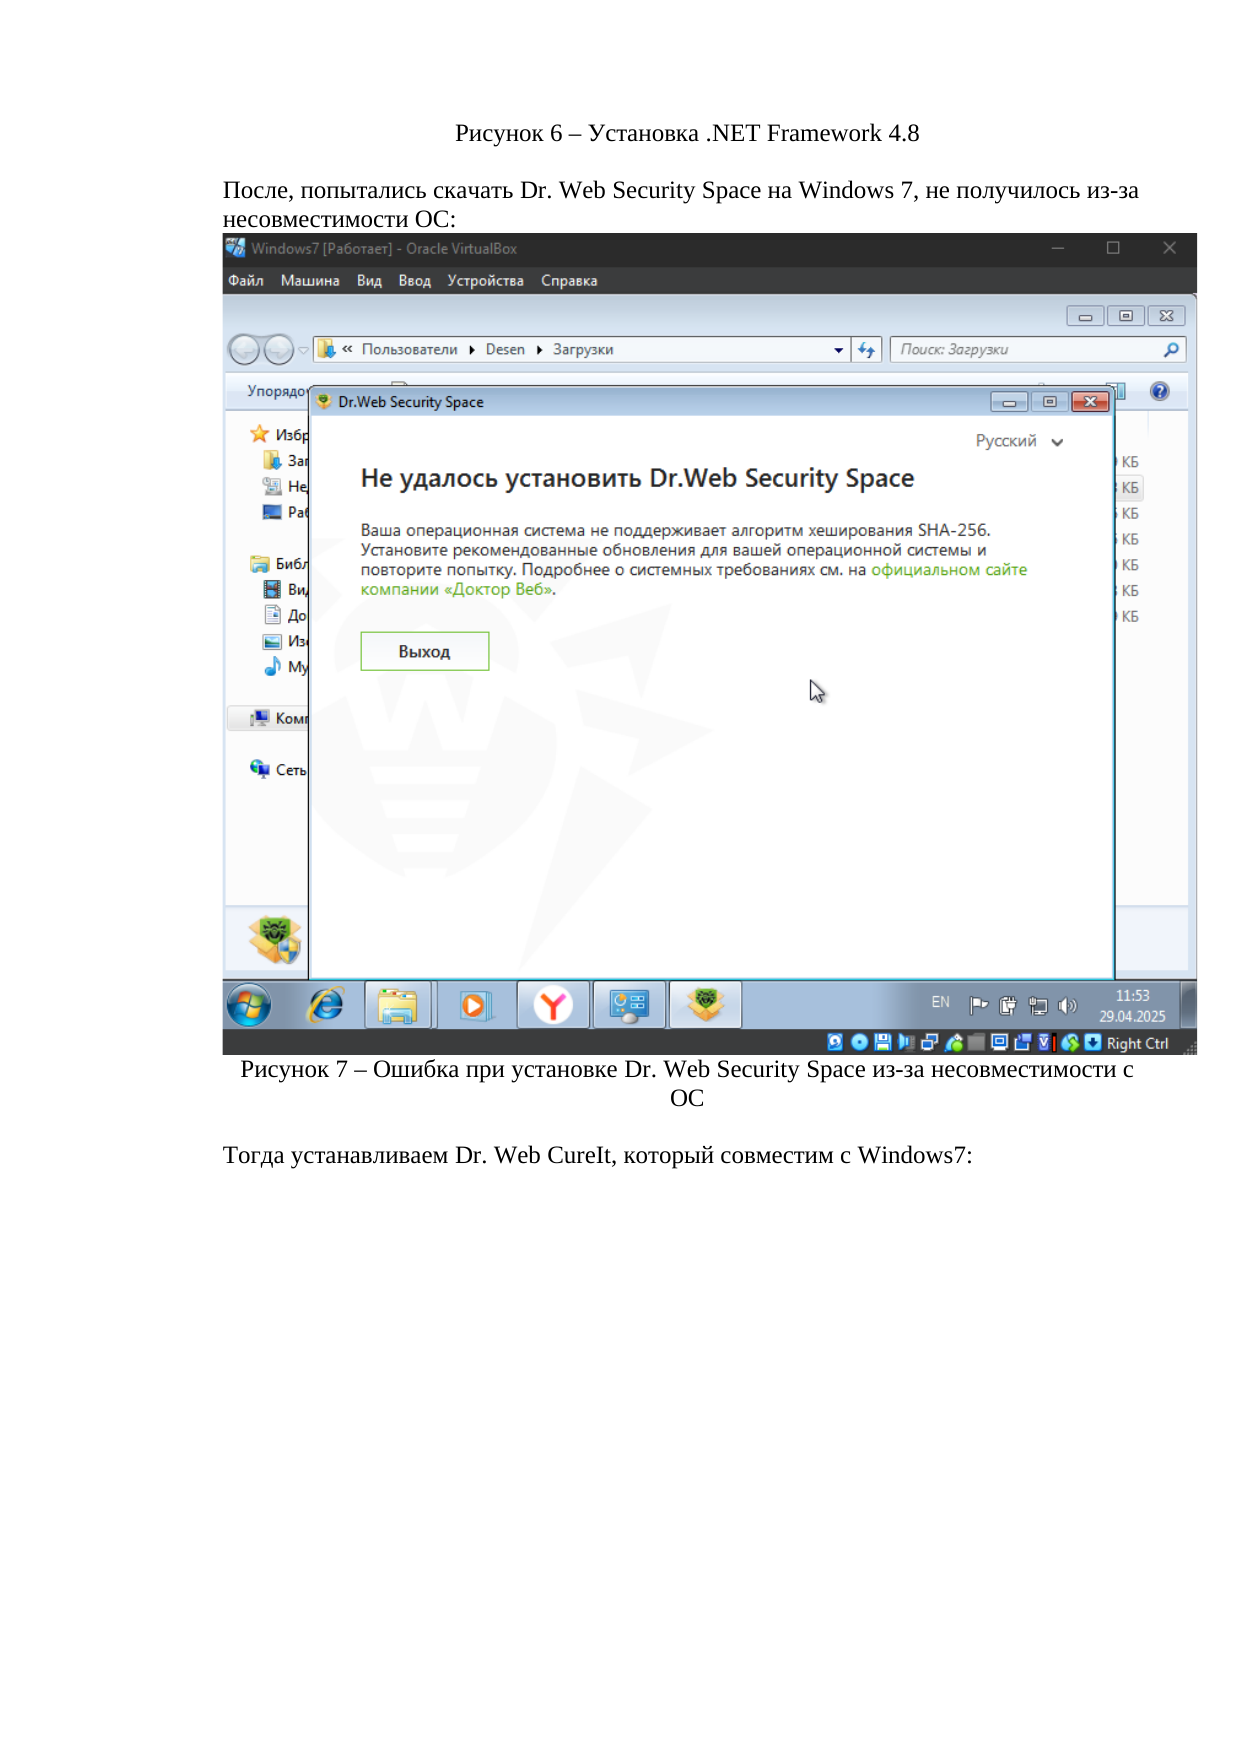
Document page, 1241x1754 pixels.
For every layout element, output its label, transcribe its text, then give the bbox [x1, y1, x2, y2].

picture [222, 233, 1198, 1055]
text Тогда устанавливаем Dr. Web CureIt, который совместим с Windows7: [223, 1141, 1152, 1169]
text После, попытались скачать Dr. Web Security Space на Windows 7, не получилось из-за несовместимости ОС: [223, 176, 1152, 233]
text Рисунок 7 – Ошибка при установке Dr. Web Security Space из-за несовместимости с ОС [223, 1055, 1152, 1141]
text Рисунок 6 – Установка .NET Framework 4.8 [223, 118, 1152, 176]
